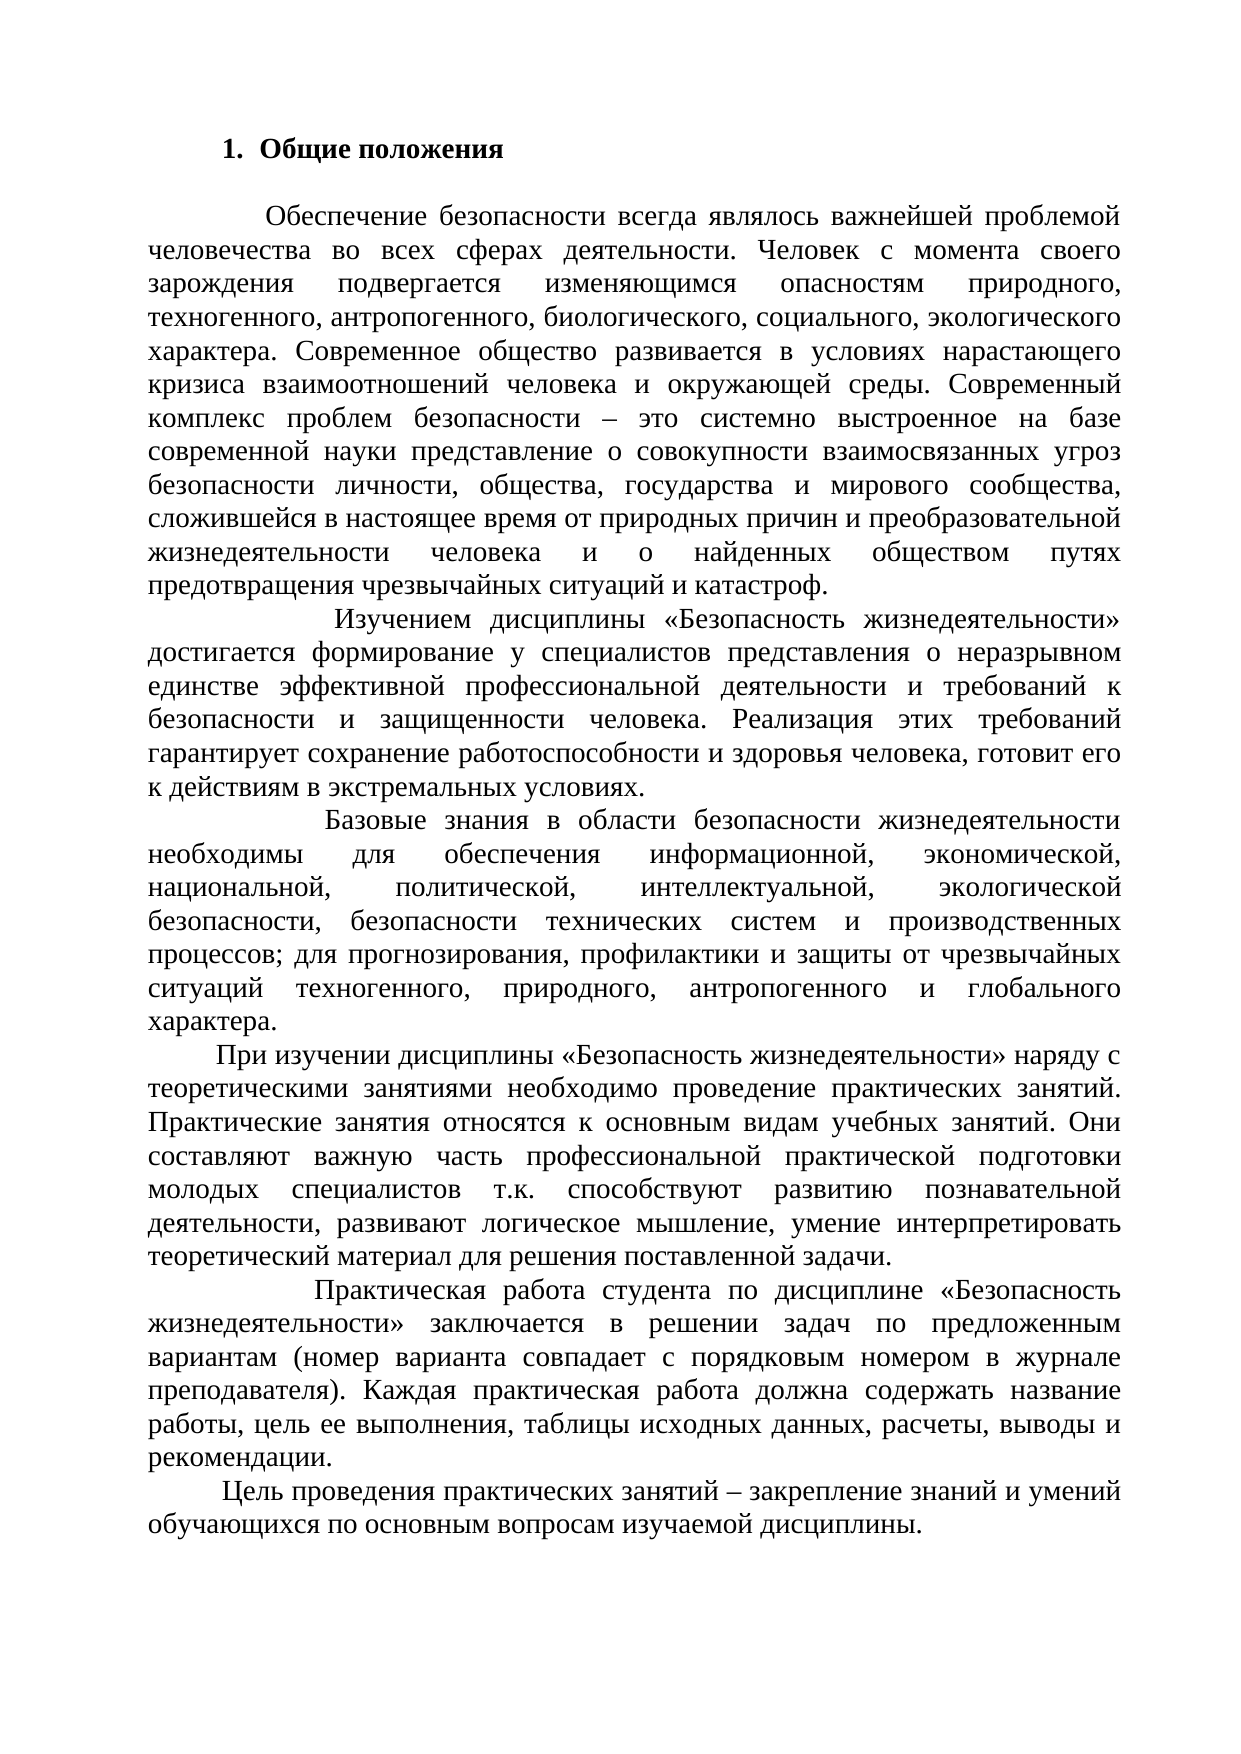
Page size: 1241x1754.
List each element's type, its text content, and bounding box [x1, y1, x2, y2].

text Практическая работа студента по дисциплине «Безопасность жизнедеятельности» заключается в решении задач по предложенным вариантам (номер варианта совпадает с порядковым номером в журнале преподавателя). Каждая практическая работа должна содержать название работы, цель ее выполнения, таблицы исходных данных, расчеты, выводы и рекомендации. [148, 1272, 1122, 1473]
text Цель проведения практических занятий – закрепление знаний и умений обучающихся по основным вопросам изучаемой дисциплины. [148, 1473, 1122, 1540]
text Базовые знания в области безопасности жизнедеятельности необходимы для обеспечения информационной, экономической, национальной, политической, интеллектуальной, экологической безопасности, безопасности технических систем и производственных процессов; для прогнозирования, профилактики и защиты от чрезвычайных ситуаций техногенного, природного, антропогенного и глобального характера. [148, 802, 1122, 1037]
text Обеспечение безопасности всегда являлось важнейшей проблемой человечества во всех сферах деятельности. Человек с момента своего зарождения подвергается изменяющимся опасностям природного, техногенного, антропогенного, биологического, социального, экологического характера. Современное общество развивается в условиях нарастающего кризиса взаимоотношений человека и окружающей среды. Современный комплекс проблем безопасности – это системно выстроенное на базе современной науки представление о совокупности взаимосвязанных угроз безопасности личности, общества, государства и мирового сообщества, сложившейся в настоящее время от природных причин и преобразовательной жизнедеятельности человека и о найденных обществом путях предотвращения чрезвычайных ситуаций и катастроф. [148, 198, 1122, 601]
list Общие положения [222, 131, 1122, 165]
text При изучении дисциплины «Безопасность жизнедеятельности» наряду с теоретическими занятиями необходимо проведение практических занятий. Практические занятия относятся к основным видам учебных занятий. Они составляют важную часть профессиональной практической подготовки молодых специалистов т.к. способствуют развитию познавательной деятельности, развивают логическое мышление, умение интерпретировать теоретический материал для решения поставленной задачи. [148, 1037, 1122, 1272]
text Изучением дисциплины «Безопасность жизнедеятельности» достигается формирование у специалистов представления о неразрывном единстве эффективной профессиональной деятельности и требований к безопасности и защищенности человека. Реализация этих требований гарантирует сохранение работоспособности и здоровья человека, готовит его к действиям в экстремальных условиях. [148, 601, 1122, 802]
